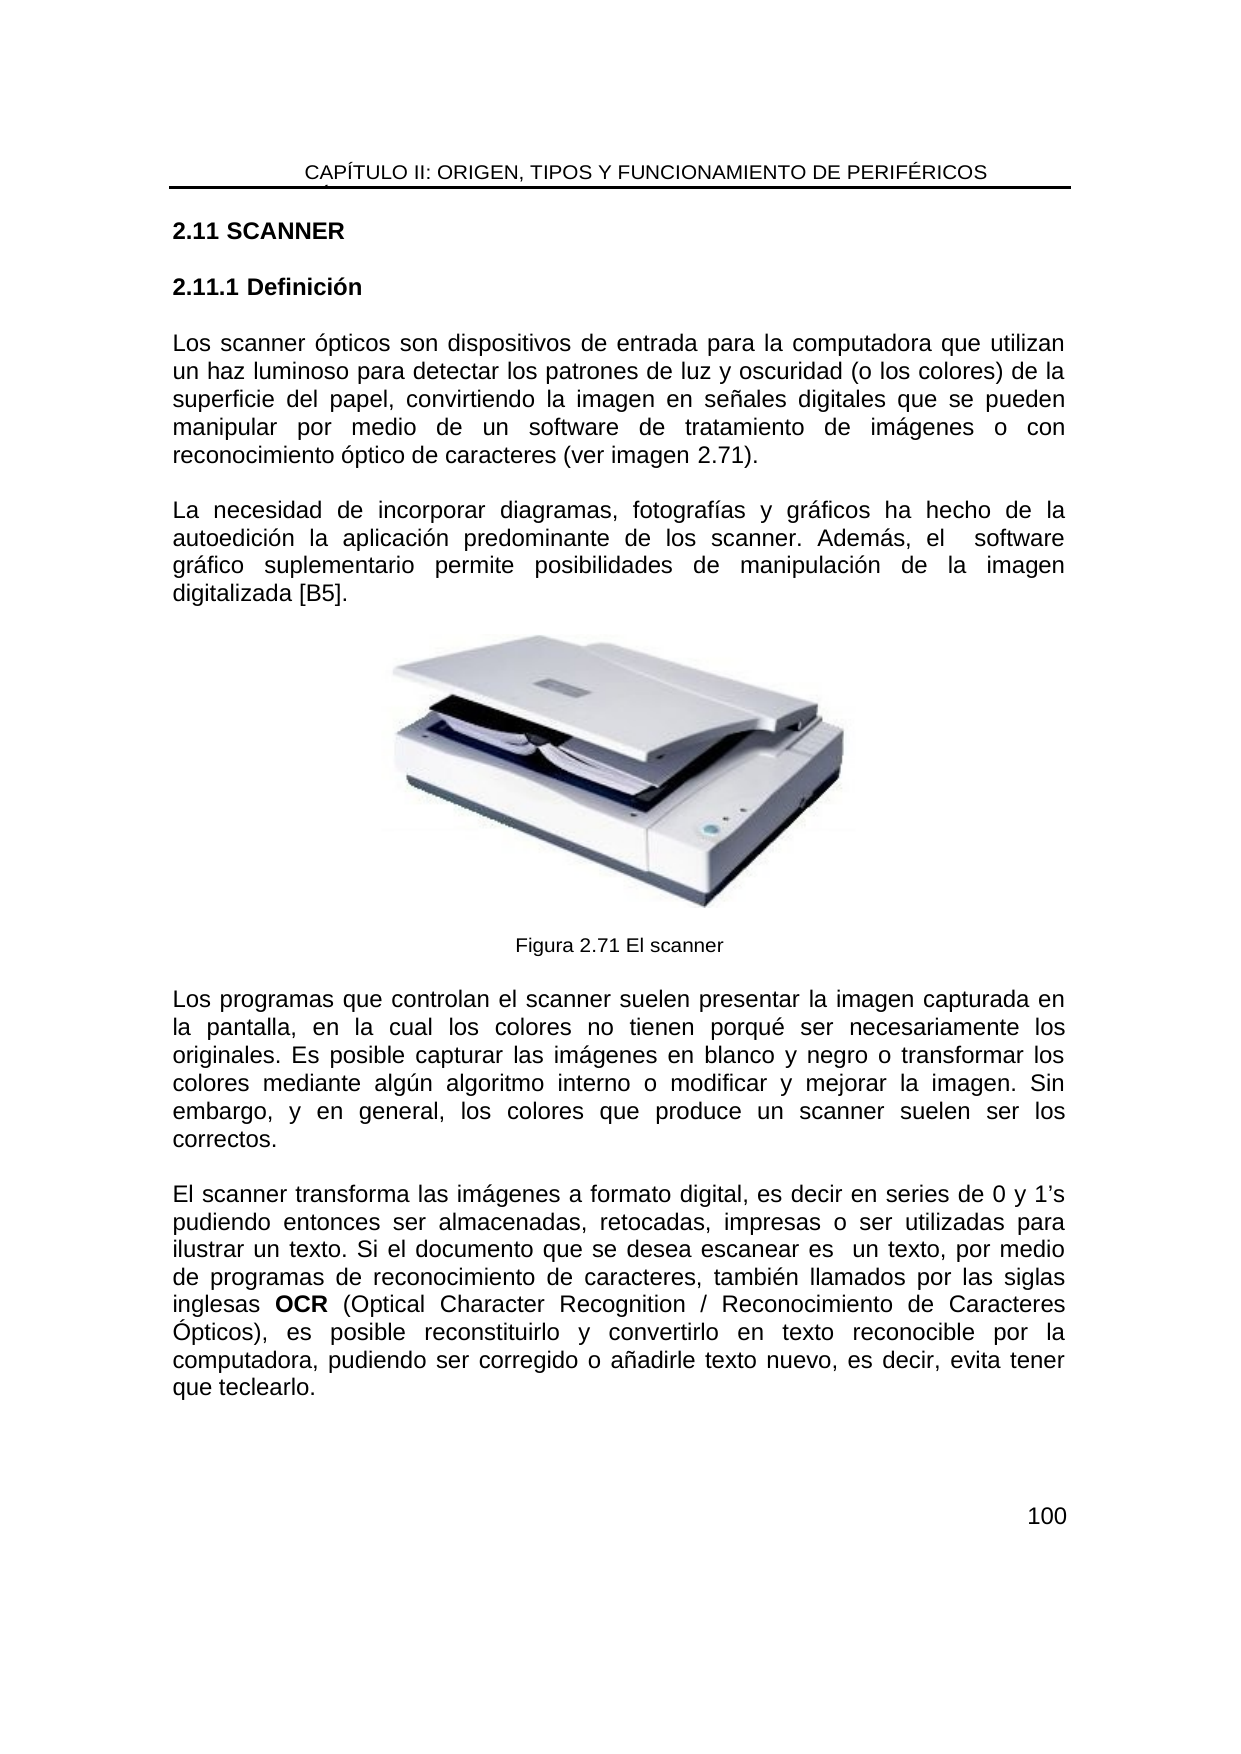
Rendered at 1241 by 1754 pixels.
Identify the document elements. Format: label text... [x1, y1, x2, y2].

text Los scanner ópticos son dispositivos de entrada para la computadora que utilizan un haz luminoso para detectar los patrones de luz y oscuridad (o los colores) de la superficie del papel, convirtiendo la imagen en señales digitales que se pueden manipular por medio de un software de tratamiento de imágenes o con reconocimiento óptico de caracteres (ver imagen 2.71). [172, 329, 1066, 468]
picture [381, 634, 856, 908]
subtitle SCANNER [172, 217, 1123, 244]
text Figura 2.71 El scanner [137, 934, 1101, 957]
list Definición [172, 273, 1123, 300]
text El scanner transforma las imágenes a formato digital, es decir en series de 0 y 1’s pudiendo entonces ser almacenadas, retocadas, impresas o ser utilizadas para ilustrar un texto. Si el documento que se desea escanear es un texto, por medio de programas de reconocimiento de caracteres, también llamados por las siglas inglesas OCR (Optical Character Recognition / Reconocimiento de Caracteres Ópticos), es posible reconstituirlo y convertirlo en texto reconocible por la computadora, pudiendo ser corregido o añadirle texto nuevo, es decir, evita tener que teclearlo. [172, 1180, 1066, 1401]
text La necesidad de incorporar diagramas, fotografías y gráficos ha hecho de la autoedición la aplicación predominante de los scanner. Además, el software gráfico suplementario permite posibilidades de manipulación de la imagen digitalizada [B5]. [172, 496, 1067, 607]
text Los programas que controlan el scanner suelen presentar la imagen capturada en la pantalla, en la cual los colores no tienen porqué ser necesariamente los originales. Es posible capturar las imágenes en blanco y negro o transformar los colores mediante algún algoritmo interno o modificar y mejorar la imagen. Sin embargo, y en general, los colores que produce un scanner suelen ser los correctos. [172, 985, 1067, 1152]
